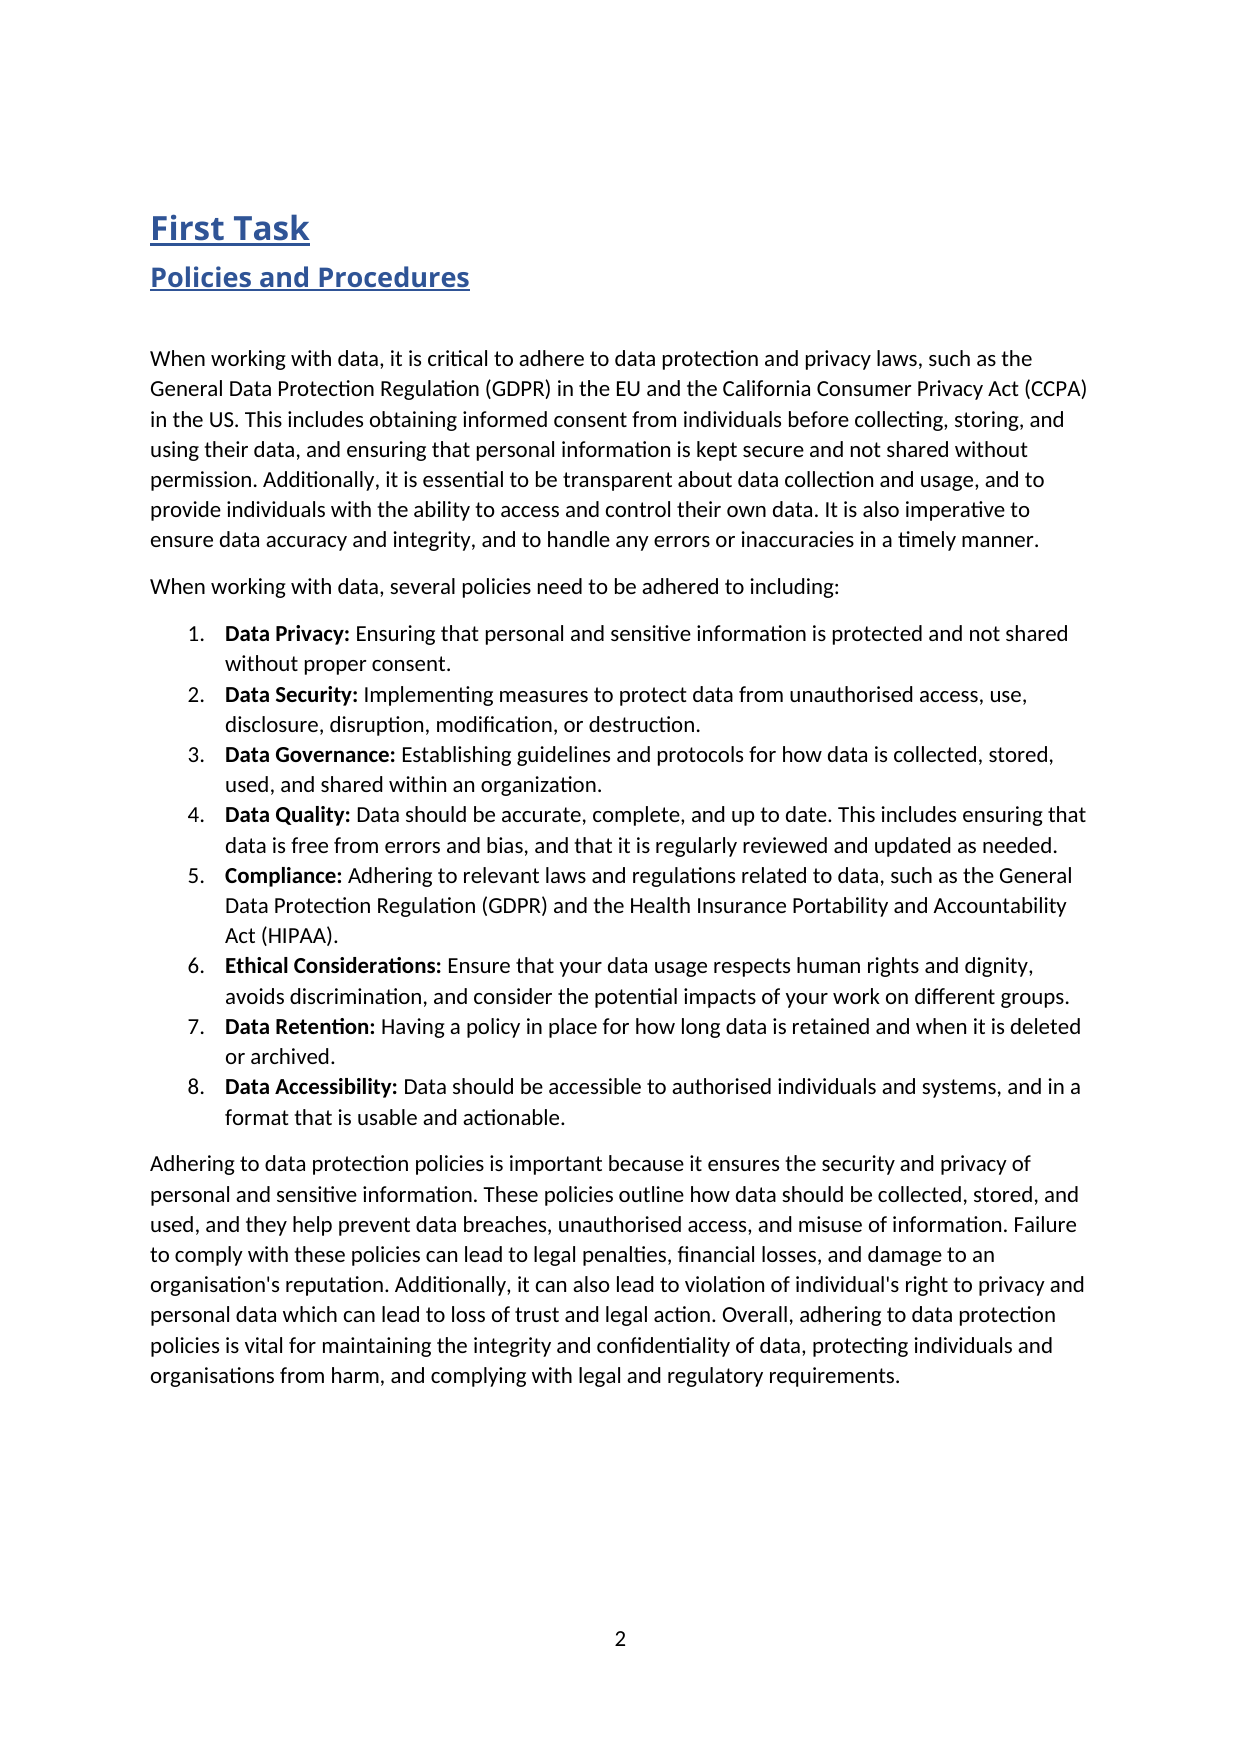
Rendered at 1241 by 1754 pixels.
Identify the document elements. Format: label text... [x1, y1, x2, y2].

list Data Privacy: Ensuring that personal and sensitive information is protected and not shared without proper consent. [187, 619, 1090, 677]
list Data Security: Implementing measures to protect data from unauthorised access, use, disclosure, disruption, modification, or destruction. [187, 680, 1090, 738]
list Ethical Considerations: Ensure that your data usage respects human rights and dignity, avoids discrimination, and consider the potential impacts of your work on different groups. [187, 952, 1090, 1010]
subtitle Policies and Procedures [150, 258, 1090, 295]
list Compliance: Adhering to relevant laws and regulations related to data, such as the General Data Protection Regulation (GDPR) and the Health Insurance Portability and Accountability Act (HIPAA). [187, 861, 1090, 949]
text When working with data, it is critical to adhere to data protection and privacy laws, such as the General Data Protection Regulation (GDPR) in the EU and the California Consumer Privacy Act (CCPA) in the US. This includes obtaining informed consent from individuals before collecting, storing, and using their data, and ensuring that personal information is kept secure and not shared without permission. Additionally, it is essential to be transparent about data collection and usage, and to provide individuals with the ability to access and control their own data. It is also imperative to ensure data accuracy and integrity, and to handle any errors or inaccuracies in a timely manner. [150, 344, 1090, 553]
list Data Retention: Having a policy in place for how long data is retained and when it is deleted or archived. [187, 1012, 1090, 1070]
text Adhering to data protection policies is important because it ensures the security and privacy of personal and sensitive information. These policies outline how data should be collected, stored, and used, and they help prevent data breaches, unauthorised access, and misuse of information. Failure to comply with these policies can lead to legal penalties, financial losses, and damage to an organisation's reputation. Additionally, it can also lead to violation of individual's right to privacy and personal data which can lead to loss of trust and legal action. Overall, adhering to data protection policies is vital for maintaining the integrity and confidentiality of data, protecting individuals and organisations from harm, and complying with legal and regulatory requirements. [150, 1149, 1090, 1389]
subtitle First Task [150, 205, 1090, 251]
list Data Governance: Establishing guidelines and protocols for how data is collected, stored, used, and shared within an organization. [187, 740, 1090, 798]
list Data Accessibility: Data should be accessible to authorised individuals and systems, and in a format that is usable and actionable. [187, 1072, 1090, 1131]
list Data Quality: Data should be accurate, complete, and up to date. This includes ensuring that data is free from errors and bias, and that it is regularly reviewed and updated as needed. [187, 801, 1090, 859]
text When working with data, several policies need to be adhered to including: [150, 572, 1090, 600]
